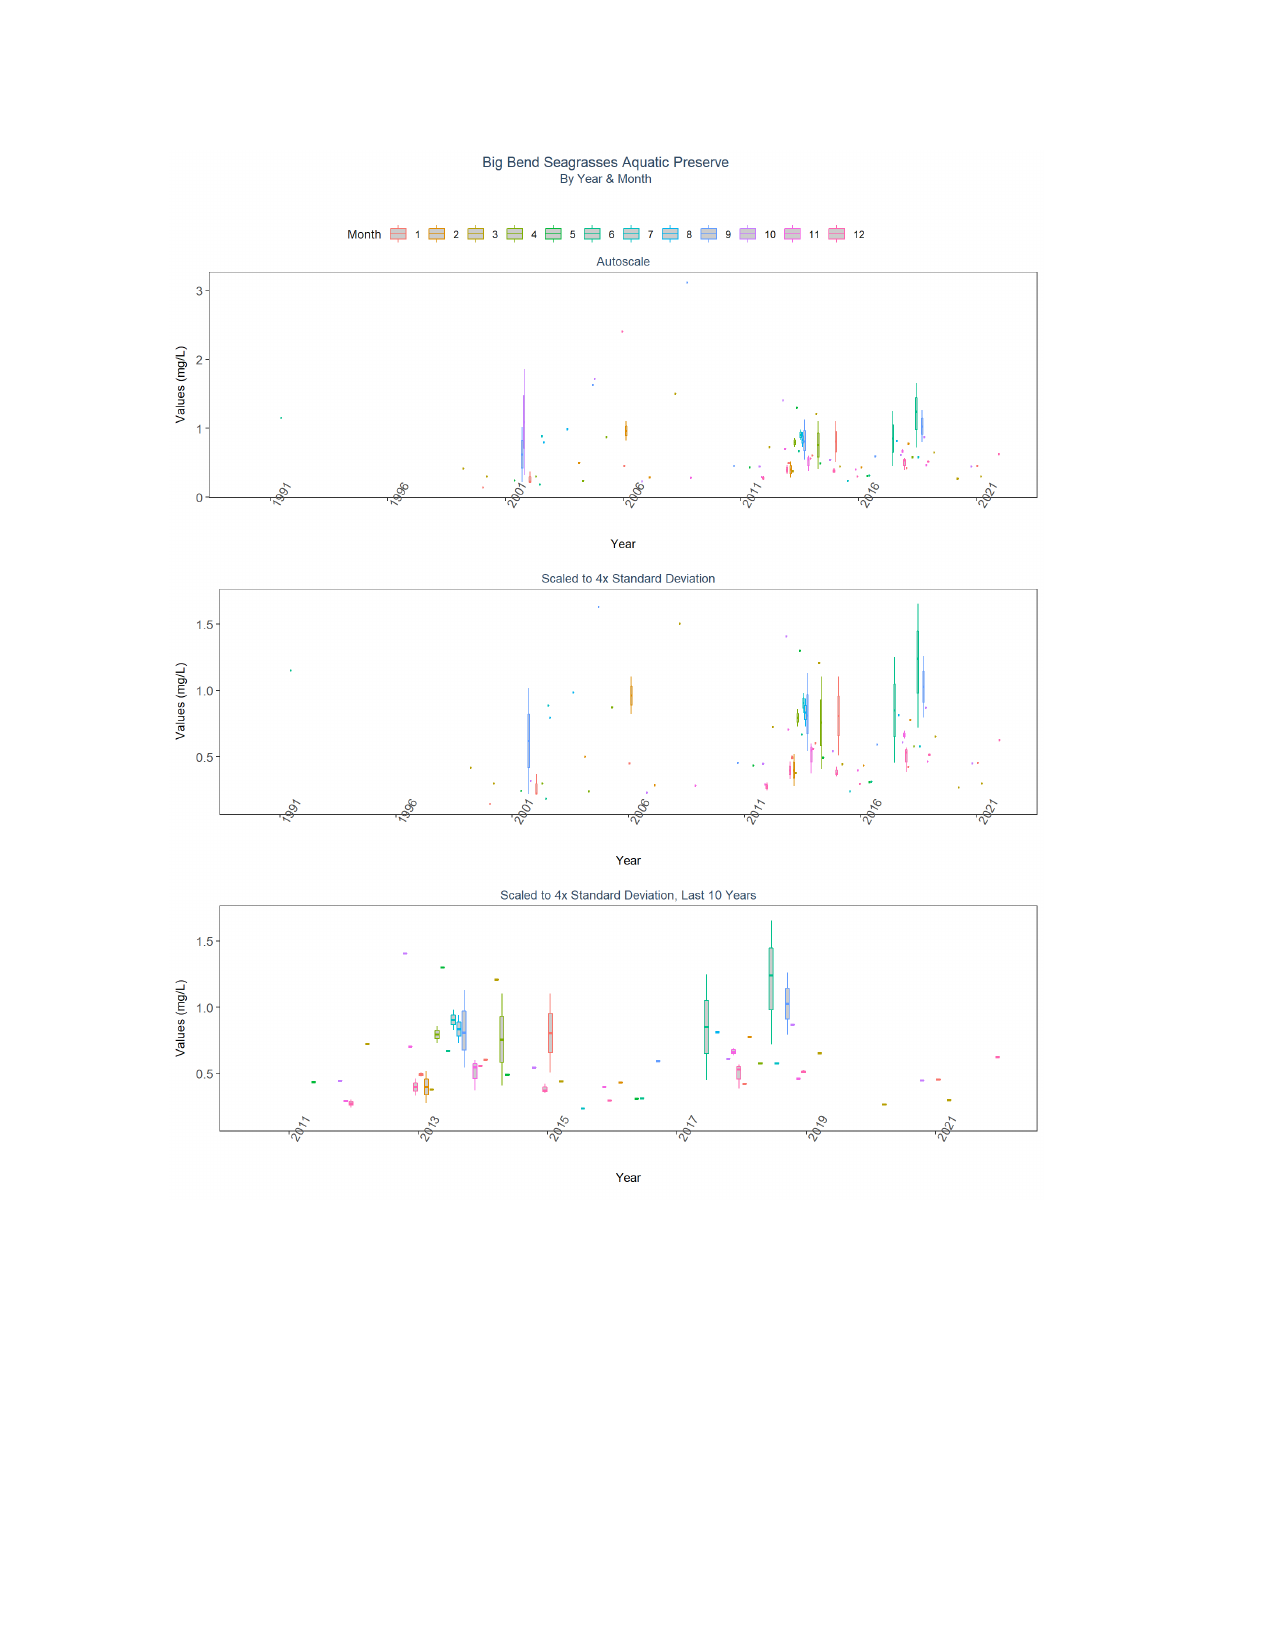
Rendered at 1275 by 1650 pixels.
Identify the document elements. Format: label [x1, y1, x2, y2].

picture [168, 150, 1044, 1200]
